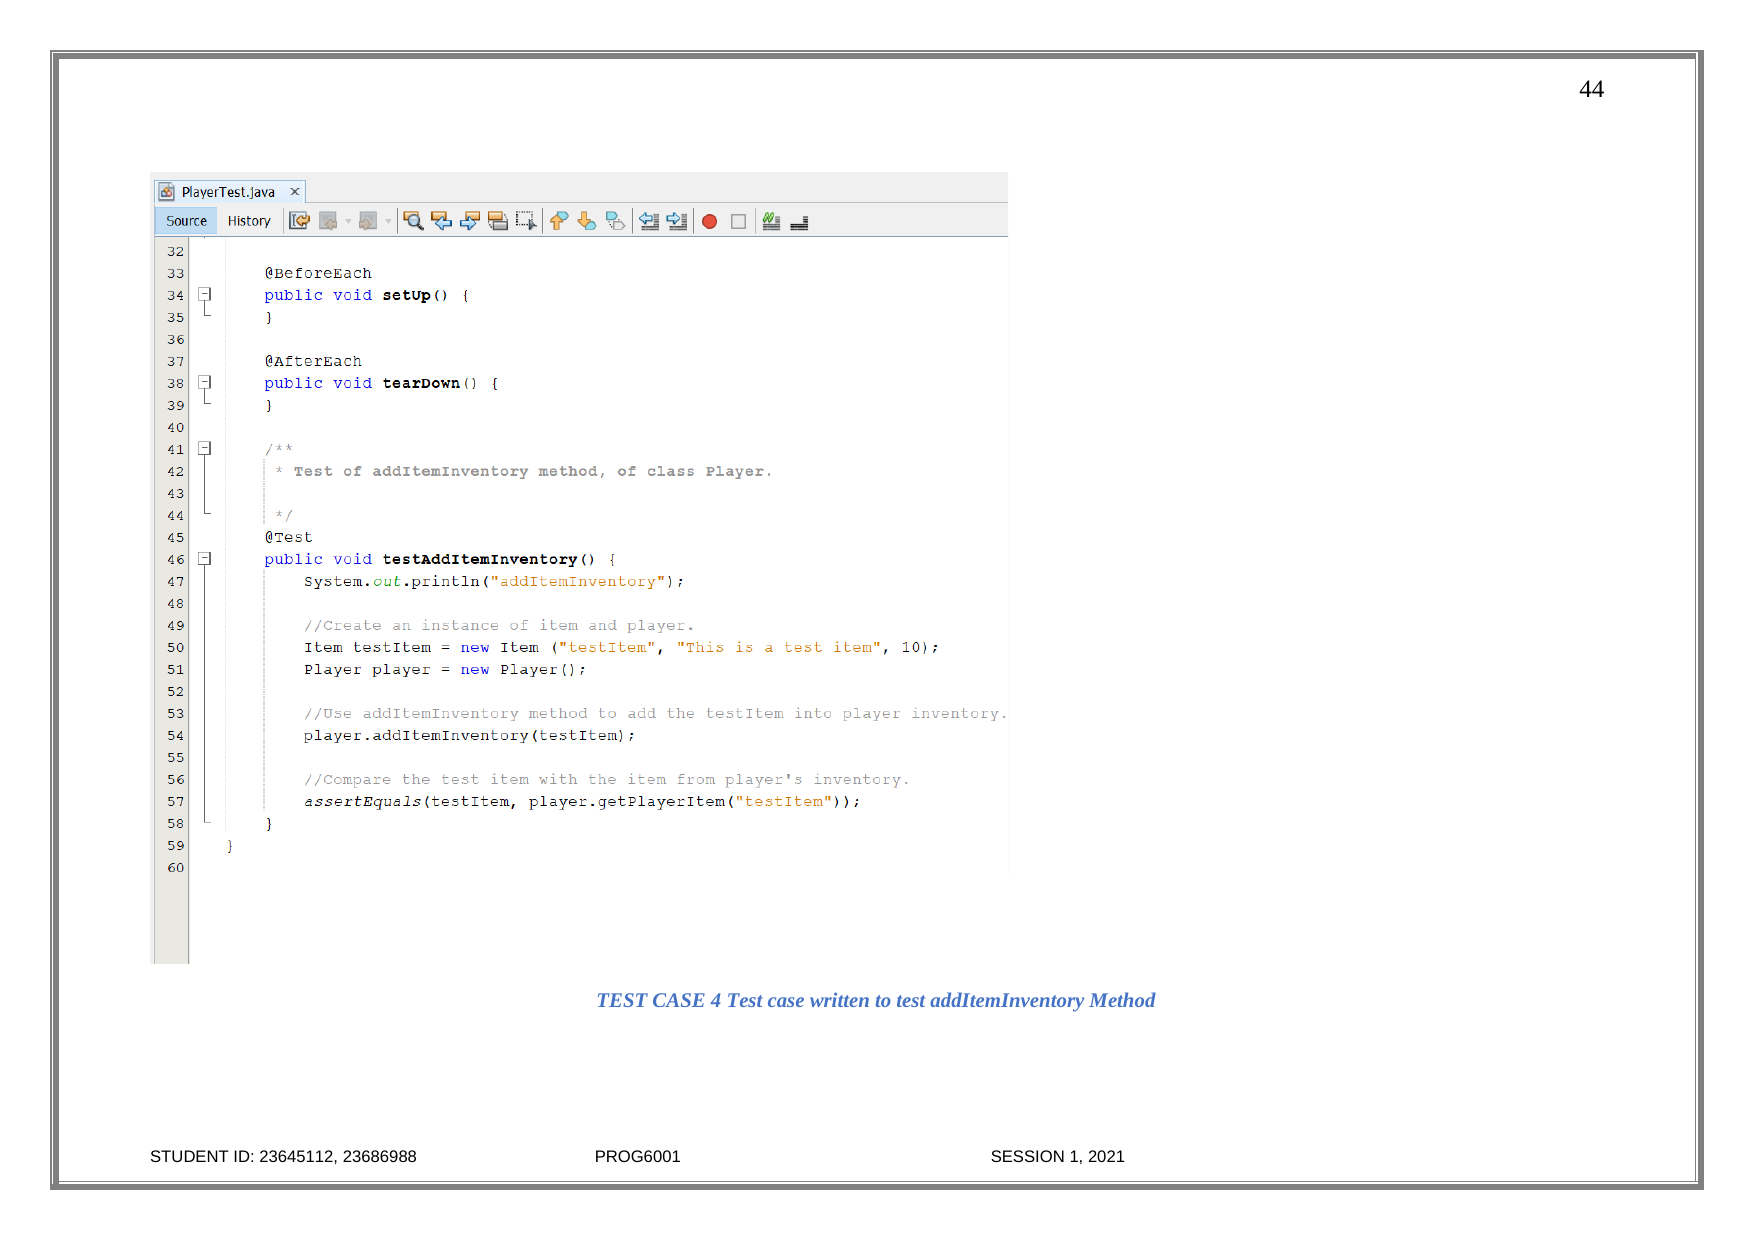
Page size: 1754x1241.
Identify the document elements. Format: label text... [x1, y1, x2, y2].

text TEST CASE 4 Test case written to test addItemInventory Method [150, 988, 1604, 1012]
picture [150, 172, 1009, 964]
